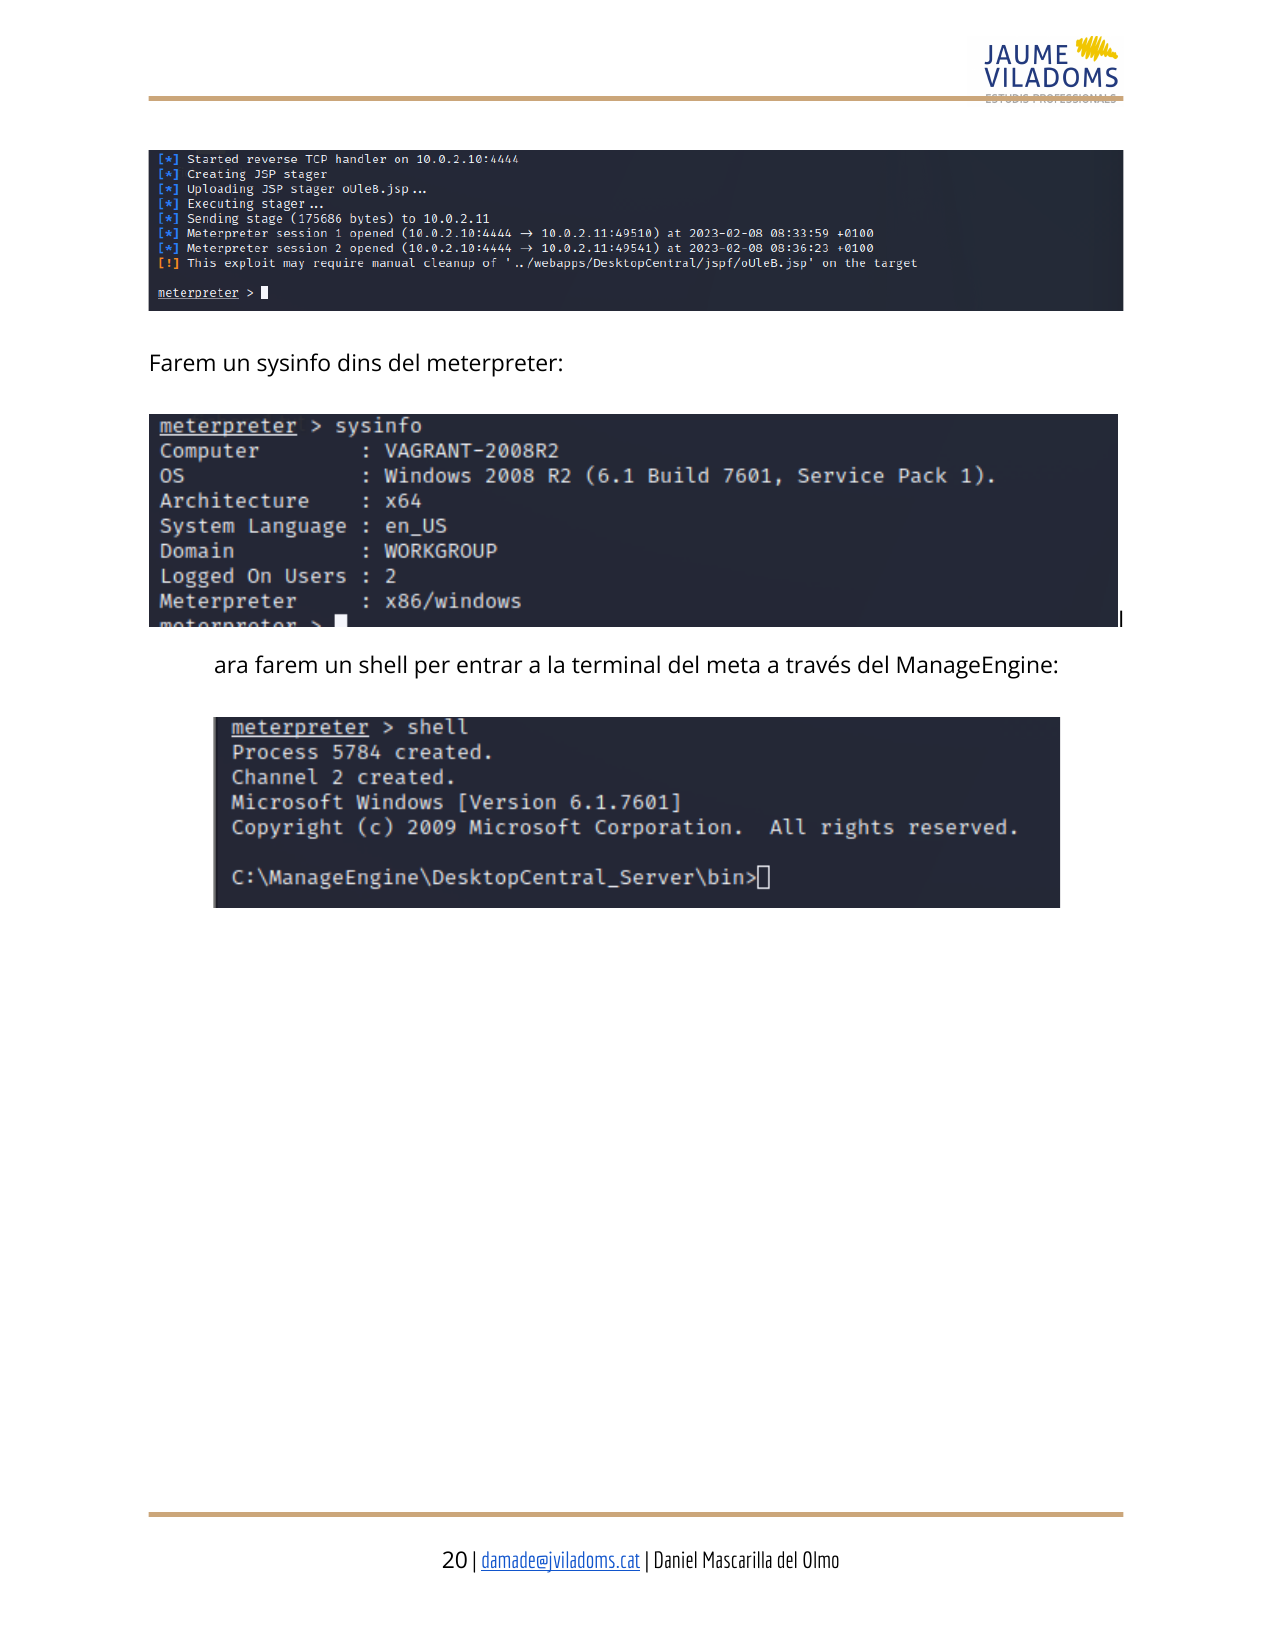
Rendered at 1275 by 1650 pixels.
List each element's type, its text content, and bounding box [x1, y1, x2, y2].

picture [148, 150, 1124, 311]
text Farem un sysinfo dins del meterpreter: [148, 347, 1125, 378]
picture [148, 1512, 1124, 1517]
picture [213, 717, 1061, 908]
picture [149, 414, 1118, 627]
picture [148, 36, 1125, 107]
